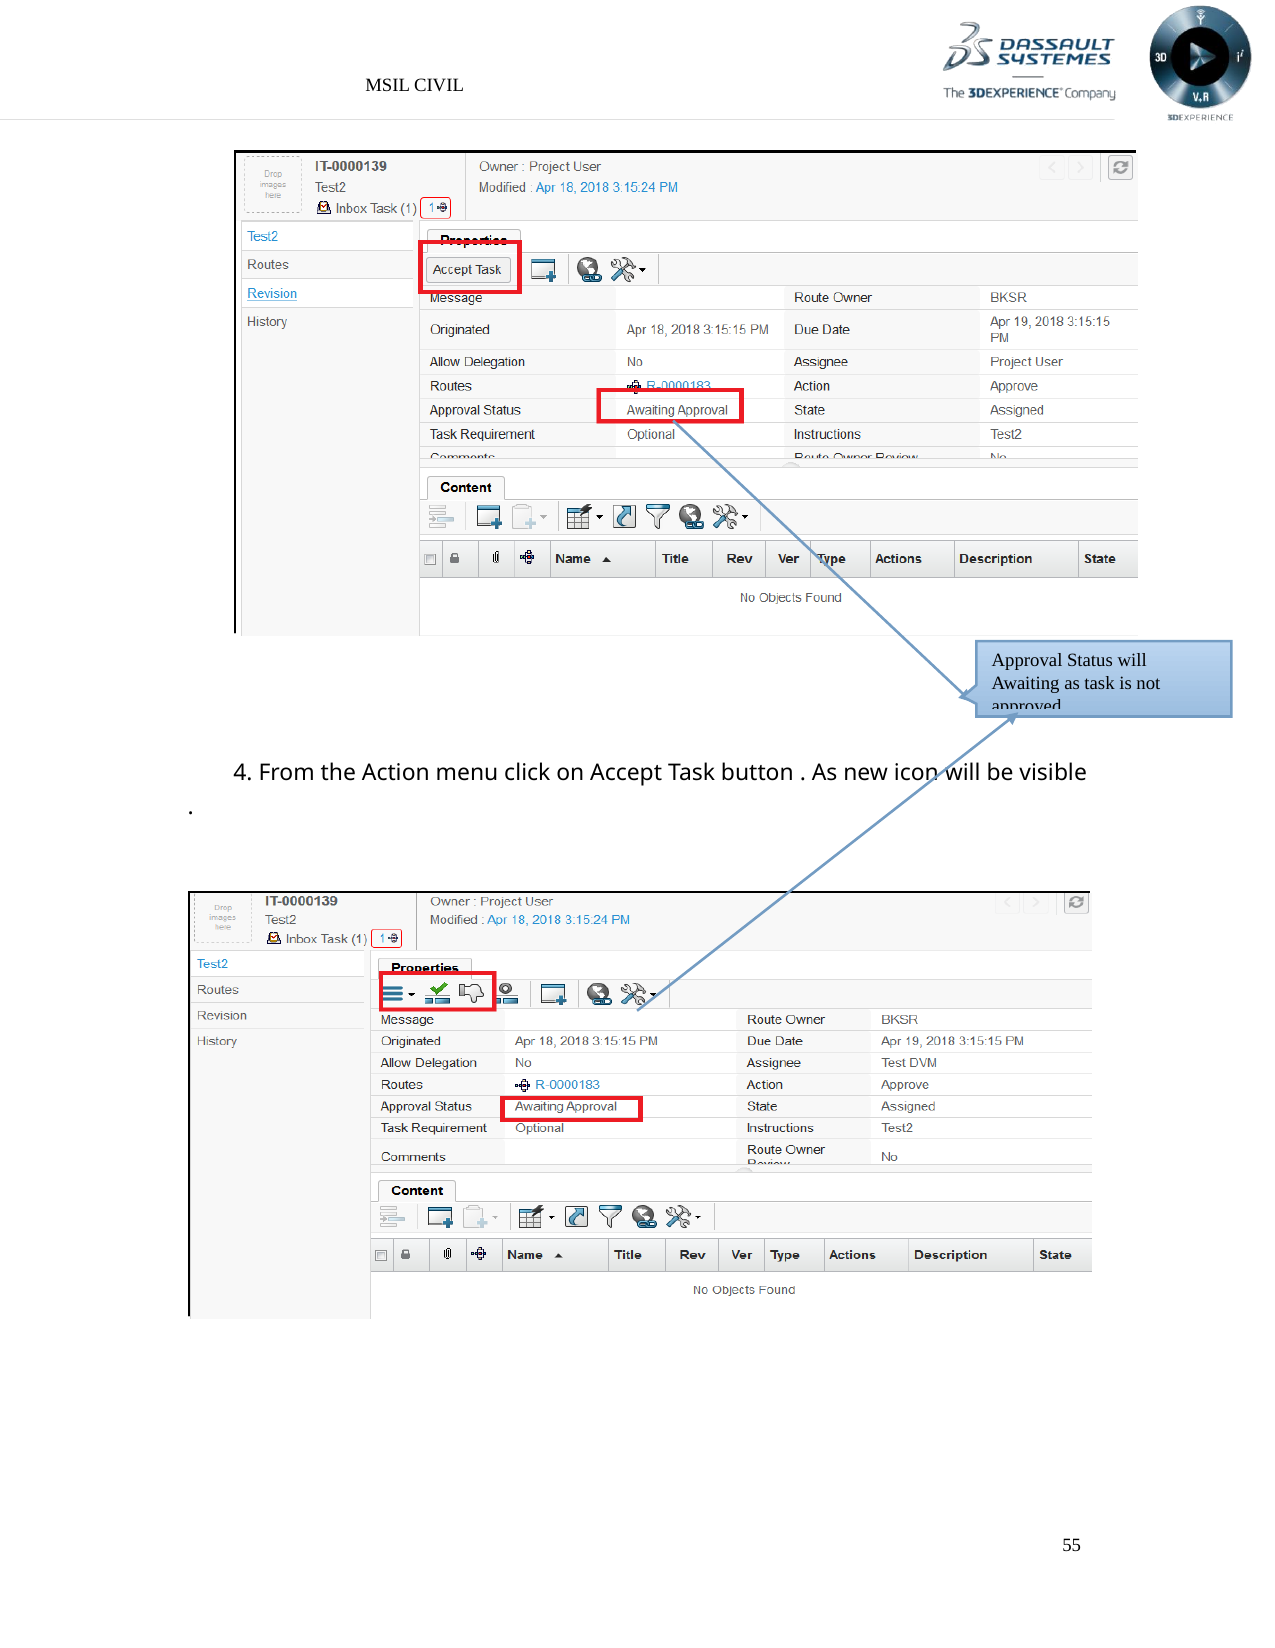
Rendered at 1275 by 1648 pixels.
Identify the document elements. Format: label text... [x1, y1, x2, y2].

picture [236, 153, 1138, 636]
picture [190, 893, 1092, 1319]
list From the Action menu click on Accept Task button . As new icon will be visible . [883, 756, 1088, 821]
picture [0, 1, 1254, 134]
list From the Action menu click on Accept Task button . As new icon will be visible . [187, 756, 959, 821]
